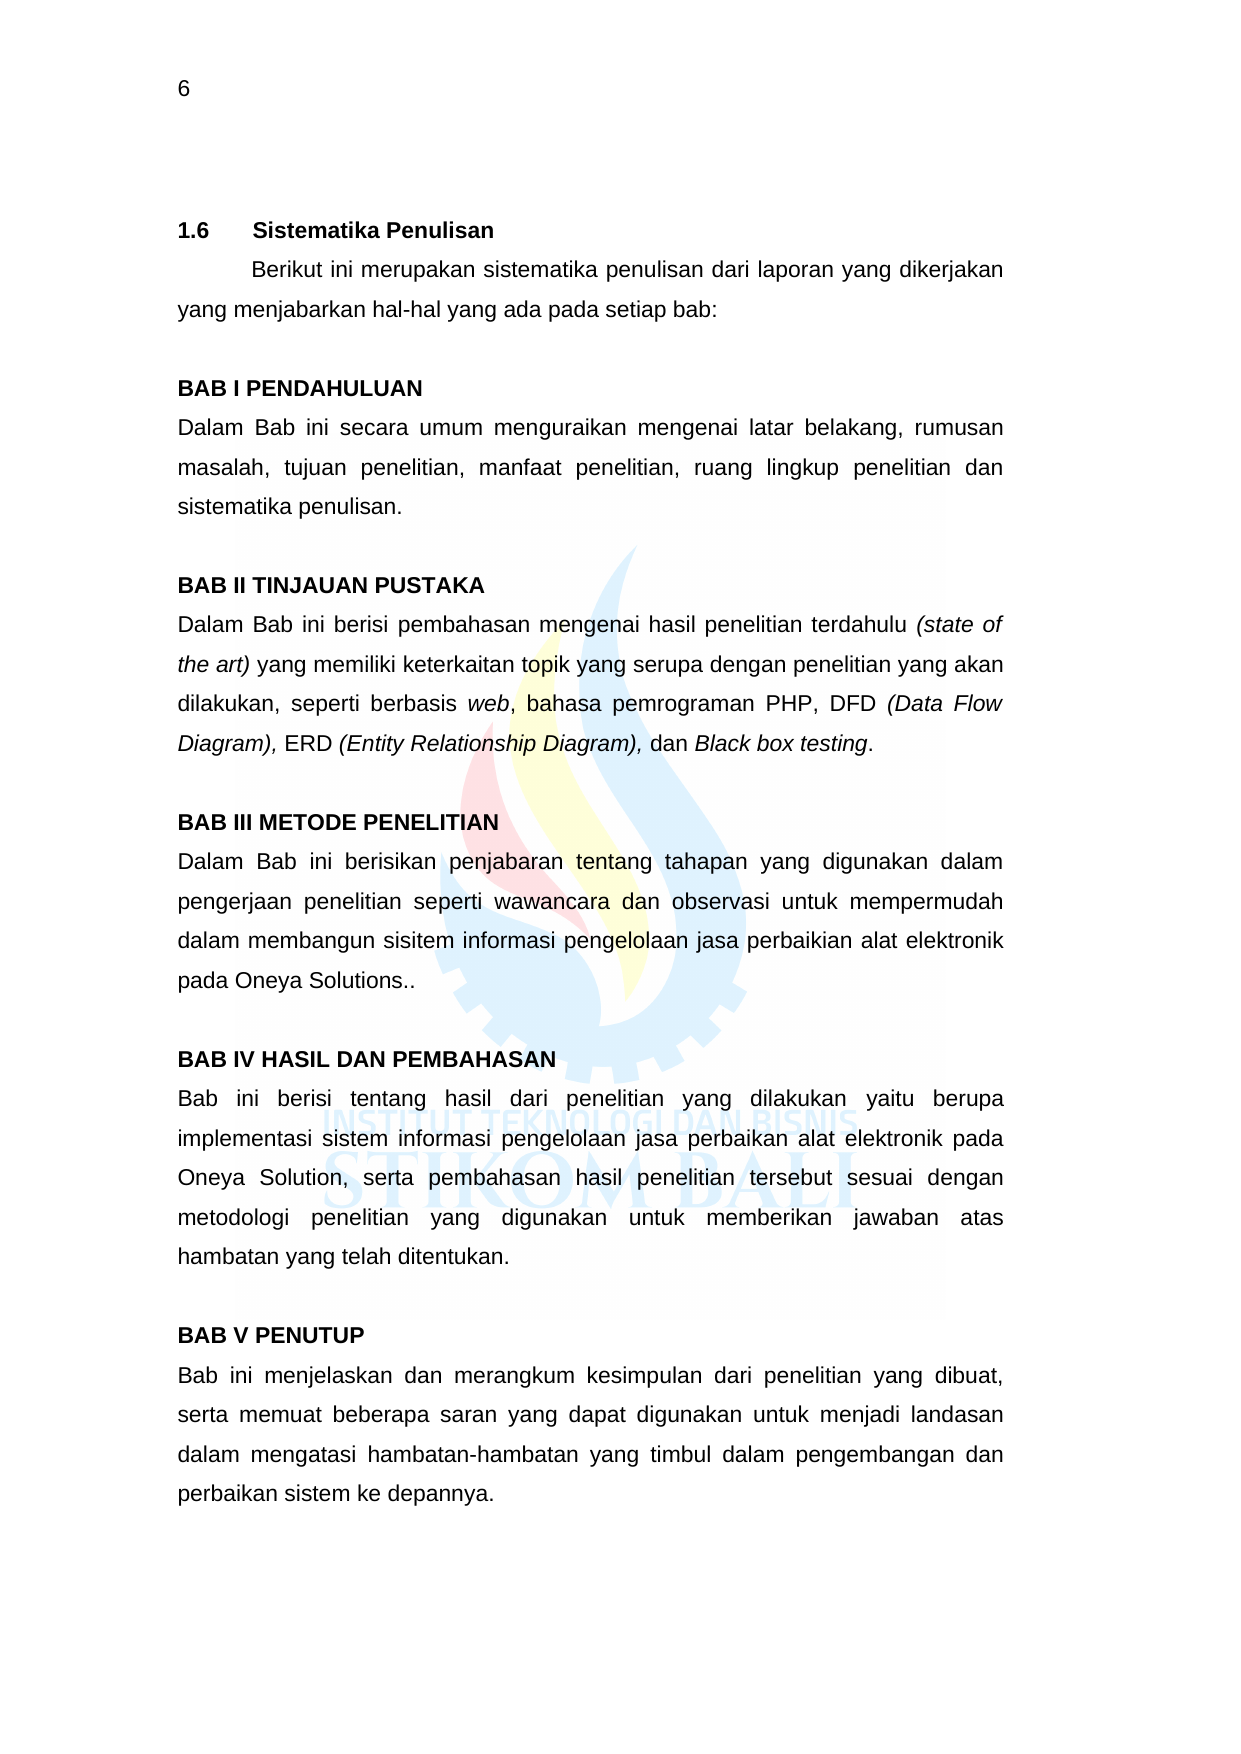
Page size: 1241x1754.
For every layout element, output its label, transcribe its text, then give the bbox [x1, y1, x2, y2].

text BAB III METODE PENELITIAN [177, 809, 1004, 835]
text Bab ini berisi tentang hasil dari penelitian yang dilakukan yaitu berupa implementasi sistem informasi pengelolaan jasa perbaikan alat elektronik pada Oneya Solution, serta pembahasan hasil penelitian tersebut sesuai dengan metodologi penelitian yang digunakan untuk memberikan jawaban atas hambatan yang telah ditentukan. [177, 1085, 1004, 1269]
text BAB IV HASIL DAN PEMBAHASAN [177, 1046, 1004, 1072]
subtitle Sistematika Penulisan [177, 217, 1004, 243]
text BAB II TINJAUAN PUSTAKA [177, 572, 1004, 598]
text BAB V PENUTUP [177, 1322, 1004, 1348]
text Dalam Bab ini berisi pembahasan mengenai hasil penelitian terdahulu (state of the art) yang memiliki keterkaitan topik yang serupa dengan penelitian yang akan dilakukan, seperti berbasis web, bahasa pemrograman PHP, DFD (Data Flow Diagram), ERD (Entity Relationship Diagram), dan Black box testing. [177, 611, 1004, 756]
text Dalam Bab ini secara umum menguraikan mengenai latar belakang, rumusan masalah, tujuan penelitian, manfaat penelitian, ruang lingkup penelitian dan sistematika penulisan. [177, 414, 1004, 519]
text BAB I PENDAHULUAN [177, 374, 1004, 401]
text Bab ini menjelaskan dan merangkum kesimpulan dari penelitian yang dibuat, serta memuat beberapa saran yang dapat digunakan untuk menjadi landasan dalam mengatasi hambatan-hambatan yang timbul dalam pengembangan dan perbaikan sistem ke depannya. [177, 1362, 1004, 1506]
text Dalam Bab ini berisikan penjabaran tentang tahapan yang digunakan dalam pengerjaan penelitian seperti wawancara dan observasi untuk mempermudah dalam membangun sisitem informasi pengelolaan jasa perbaikian alat elektronik pada Oneya Solutions.. [177, 848, 1004, 993]
text Berikut ini merupakan sistematika penulisan dari laporan yang dikerjakan yang menjabarkan hal-hal yang ada pada setiap bab: [177, 256, 1004, 322]
